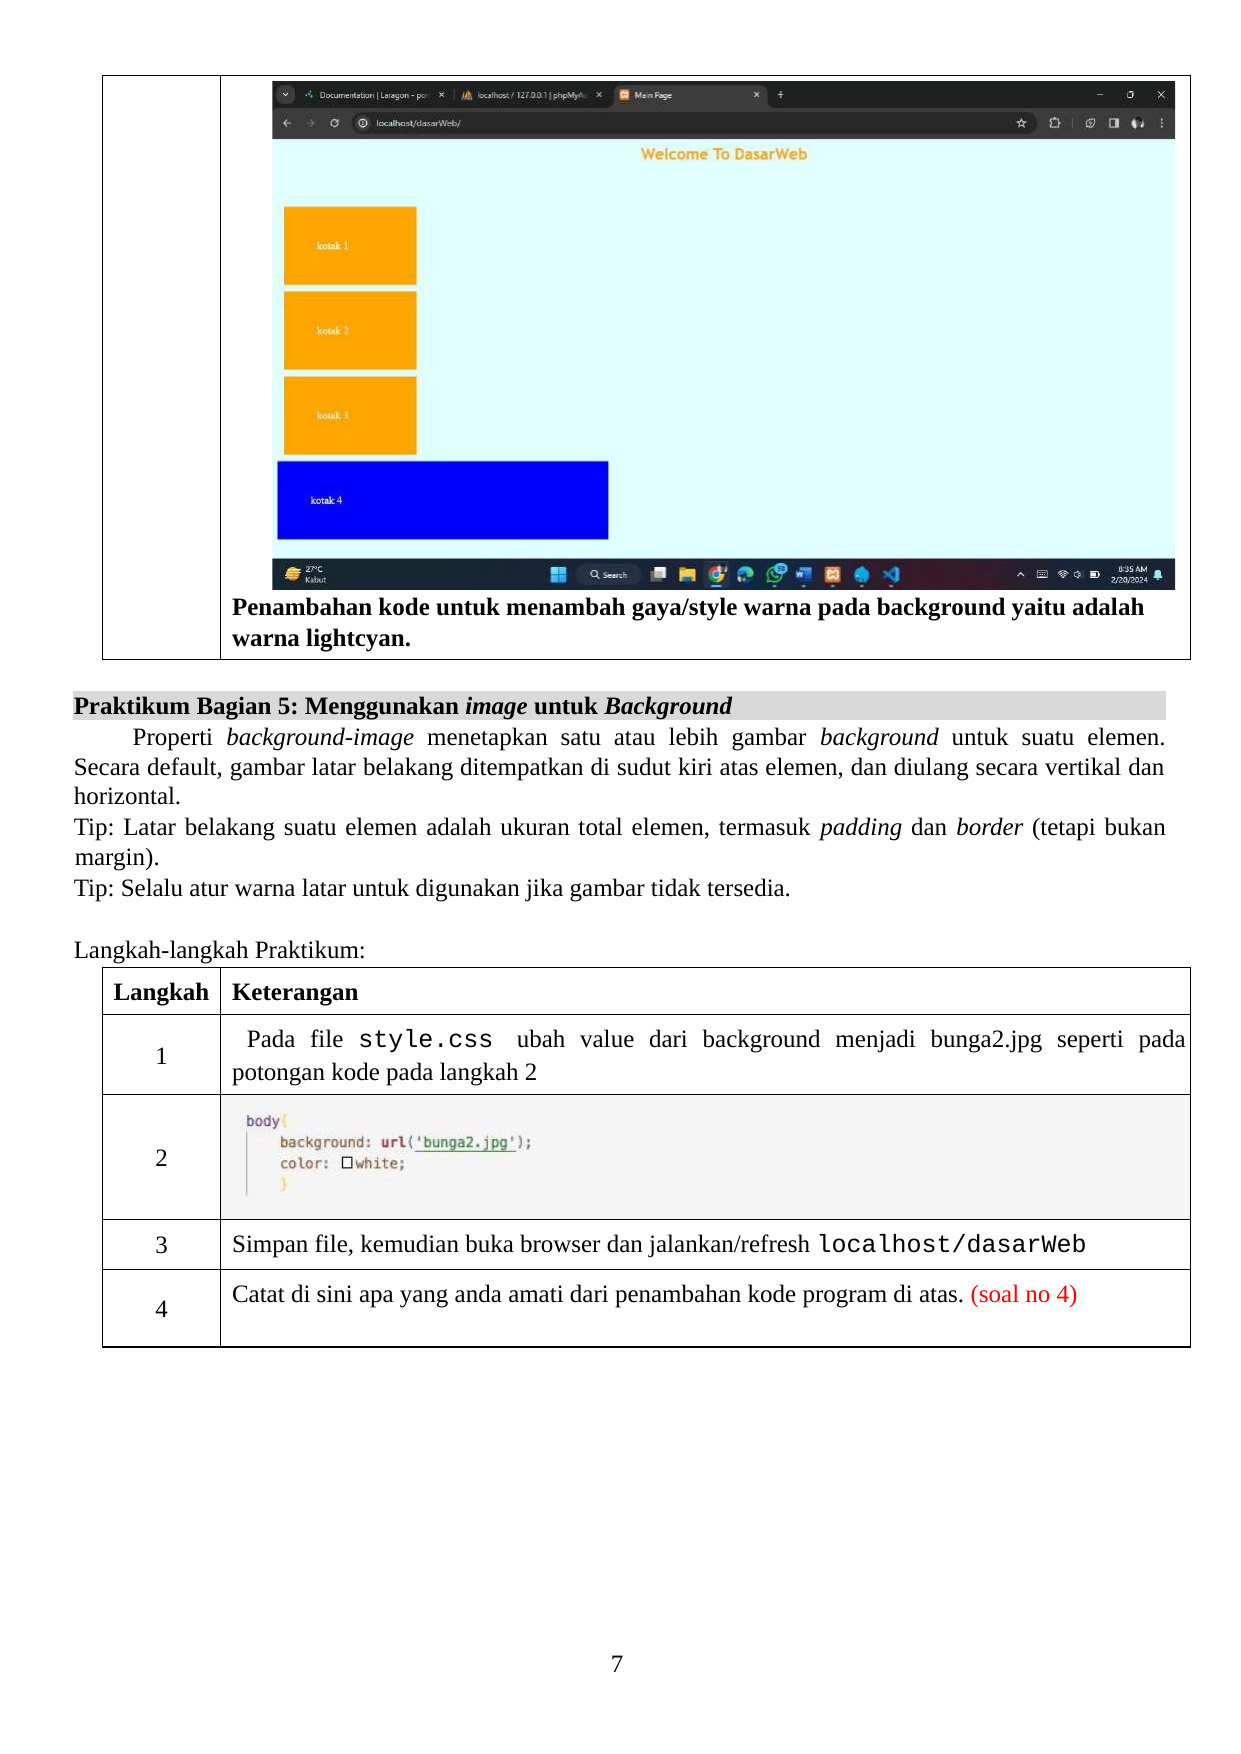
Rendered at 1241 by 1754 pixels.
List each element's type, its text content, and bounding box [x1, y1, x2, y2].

text Tip: Selalu atur warna latar untuk digunakan jika gambar tidak tersedia. [73, 873, 1166, 902]
table_header Keterangan [221, 968, 1190, 1014]
table_header Langkah [103, 968, 220, 1014]
table_cell [221, 1095, 1190, 1219]
text Properti background-image menetapkan satu atau lebih gambar background untuk suatu elemen. Secara default, gambar latar belakang ditempatkan di sudut kiri atas elemen, dan diulang secara vertikal dan horizontal. [73, 722, 1166, 810]
table_cell Simpan file, kemudian buka browser dan jalankan/refresh localhost/dasarWeb [221, 1220, 1190, 1268]
table_cell Pada file style.css ubah value dari background menjadi bunga2.jpg seperti pada potongan kode pada langkah 2 [221, 1015, 1190, 1094]
table_cell 2 [103, 1095, 220, 1219]
table_cell 1 [103, 1015, 220, 1094]
picture [272, 81, 1176, 590]
picture [231, 1105, 578, 1212]
table_cell Penambahan kode untuk menambah gaya/style warna pada background yaitu adalah warna lightcyan. [221, 76, 1190, 659]
text Langkah-langkah Praktikum: [73, 935, 1166, 964]
subtitle Praktikum Bagian 5: Menggunakan image untuk Background [73, 691, 1166, 720]
table_cell 4 [103, 1270, 220, 1346]
text Tip: Latar belakang suatu elemen adalah ukuran total elemen, termasuk padding dan border (tetapi bukan margin). [73, 812, 1166, 871]
table_cell 3 [103, 1220, 220, 1268]
table_cell Catat di sini apa yang anda amati dari penambahan kode program di atas. (soal no 4) [221, 1270, 1190, 1346]
table_cell [103, 76, 220, 659]
